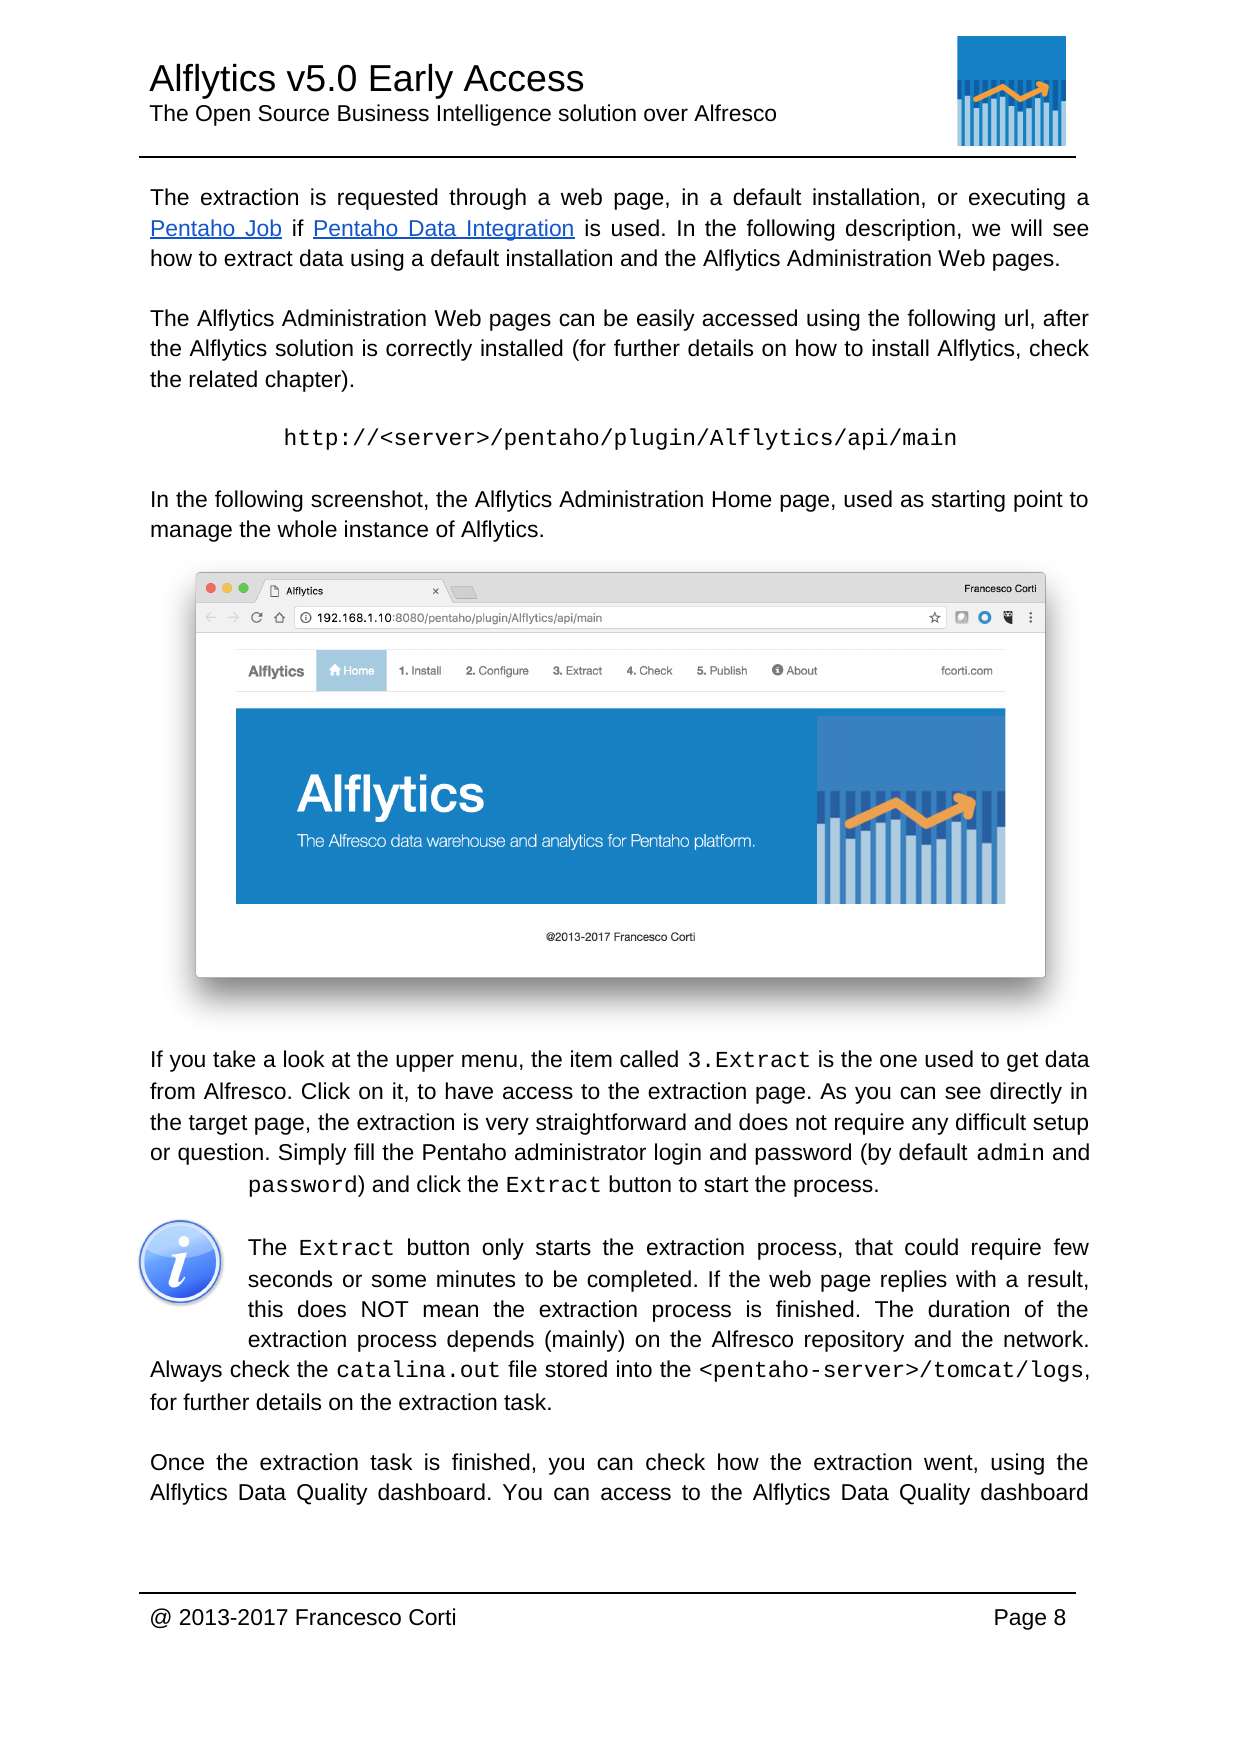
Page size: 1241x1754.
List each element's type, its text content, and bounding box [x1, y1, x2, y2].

text The Extract button only starts the extraction process, that could require few seconds or some minutes to be completed. If the web page replies with a result, this does NOT mean the extraction process is finished. The duration of the extraction process depends (mainly) on the Alfresco repository and the network. Always check the catalina.out file stored into the <pentaho-server>/tomcat/logs, for further details on the extraction task. [150, 1233, 1090, 1415]
picture [150, 546, 1091, 1043]
text http://<server>/pentaho/plugin/Alflytics/api/main [150, 426, 1090, 452]
text The Alflytics Administration Web pages can be easily accessed using the following url, after the Alflytics solution is correctly installed (for further details on how to install Alflytics, check the related chapter). [150, 305, 1090, 392]
text The extraction is requested through a web page, in a default installation, or executing a Pentaho Job if Pentaho Data Integration is used. In the following description, we will see how to extract data using a default installation and the Alflytics Administration Web pages. [150, 184, 1090, 271]
text In the following screenshot, the Alflytics Administration Home page, used as starting point to manage the whole instance of Alflytics. [150, 486, 1090, 542]
picture [131, 1212, 229, 1311]
text If you take a look at the upper menu, the item called 3.Extract is the one used to get data from Alfresco. Click on it, to have access to the extraction page. As you can see directly in the target page, the extraction is very straightforward and does not require any difficult setup or question. Simply fill the Pentaho administrator login and password (by default admin and password) and click the Extract button to start the process. [150, 1046, 1090, 1199]
picture [957, 36, 1066, 146]
